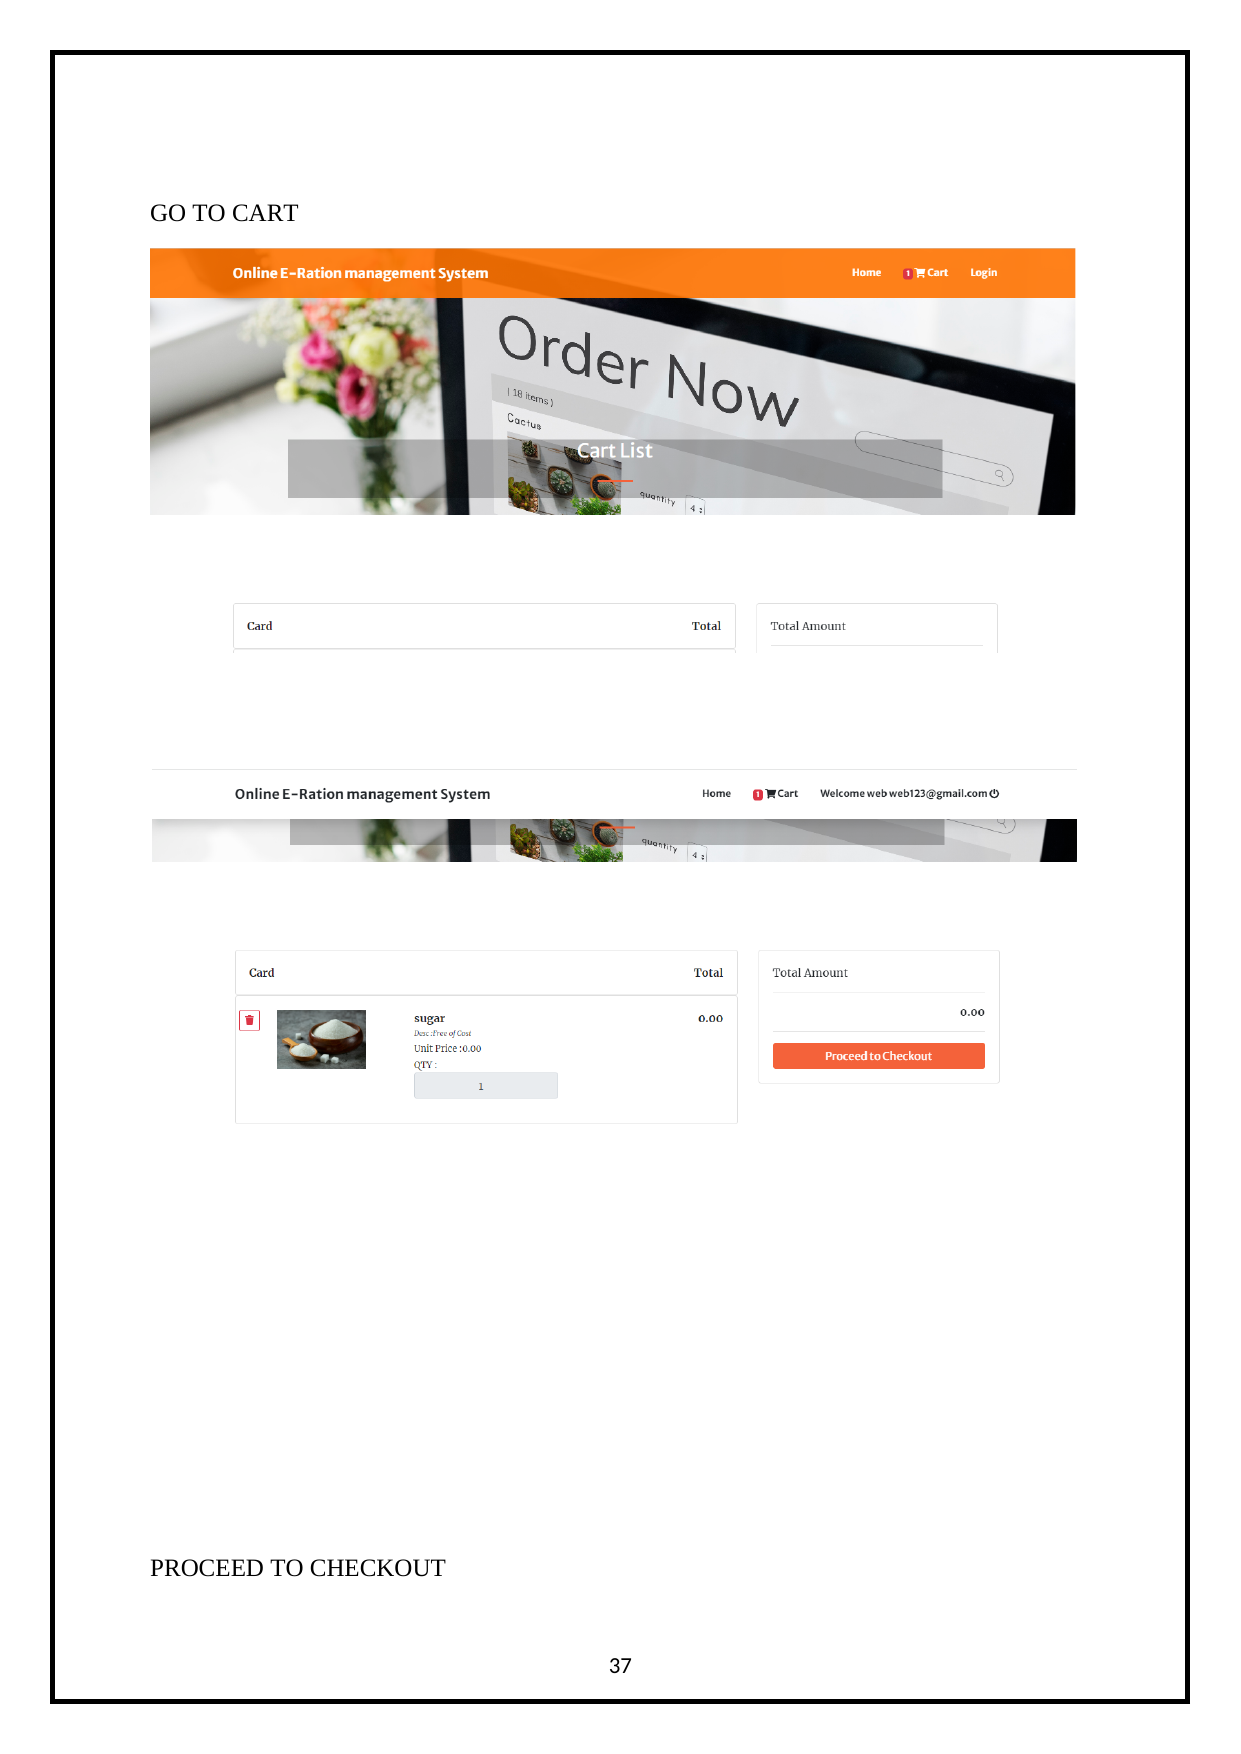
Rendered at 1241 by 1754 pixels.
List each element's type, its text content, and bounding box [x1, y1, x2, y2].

text PROCEED TO CHECKOUT [150, 1553, 1090, 1582]
picture [150, 245, 1076, 653]
picture [152, 767, 1077, 1201]
text GO TO CART [150, 198, 1090, 226]
